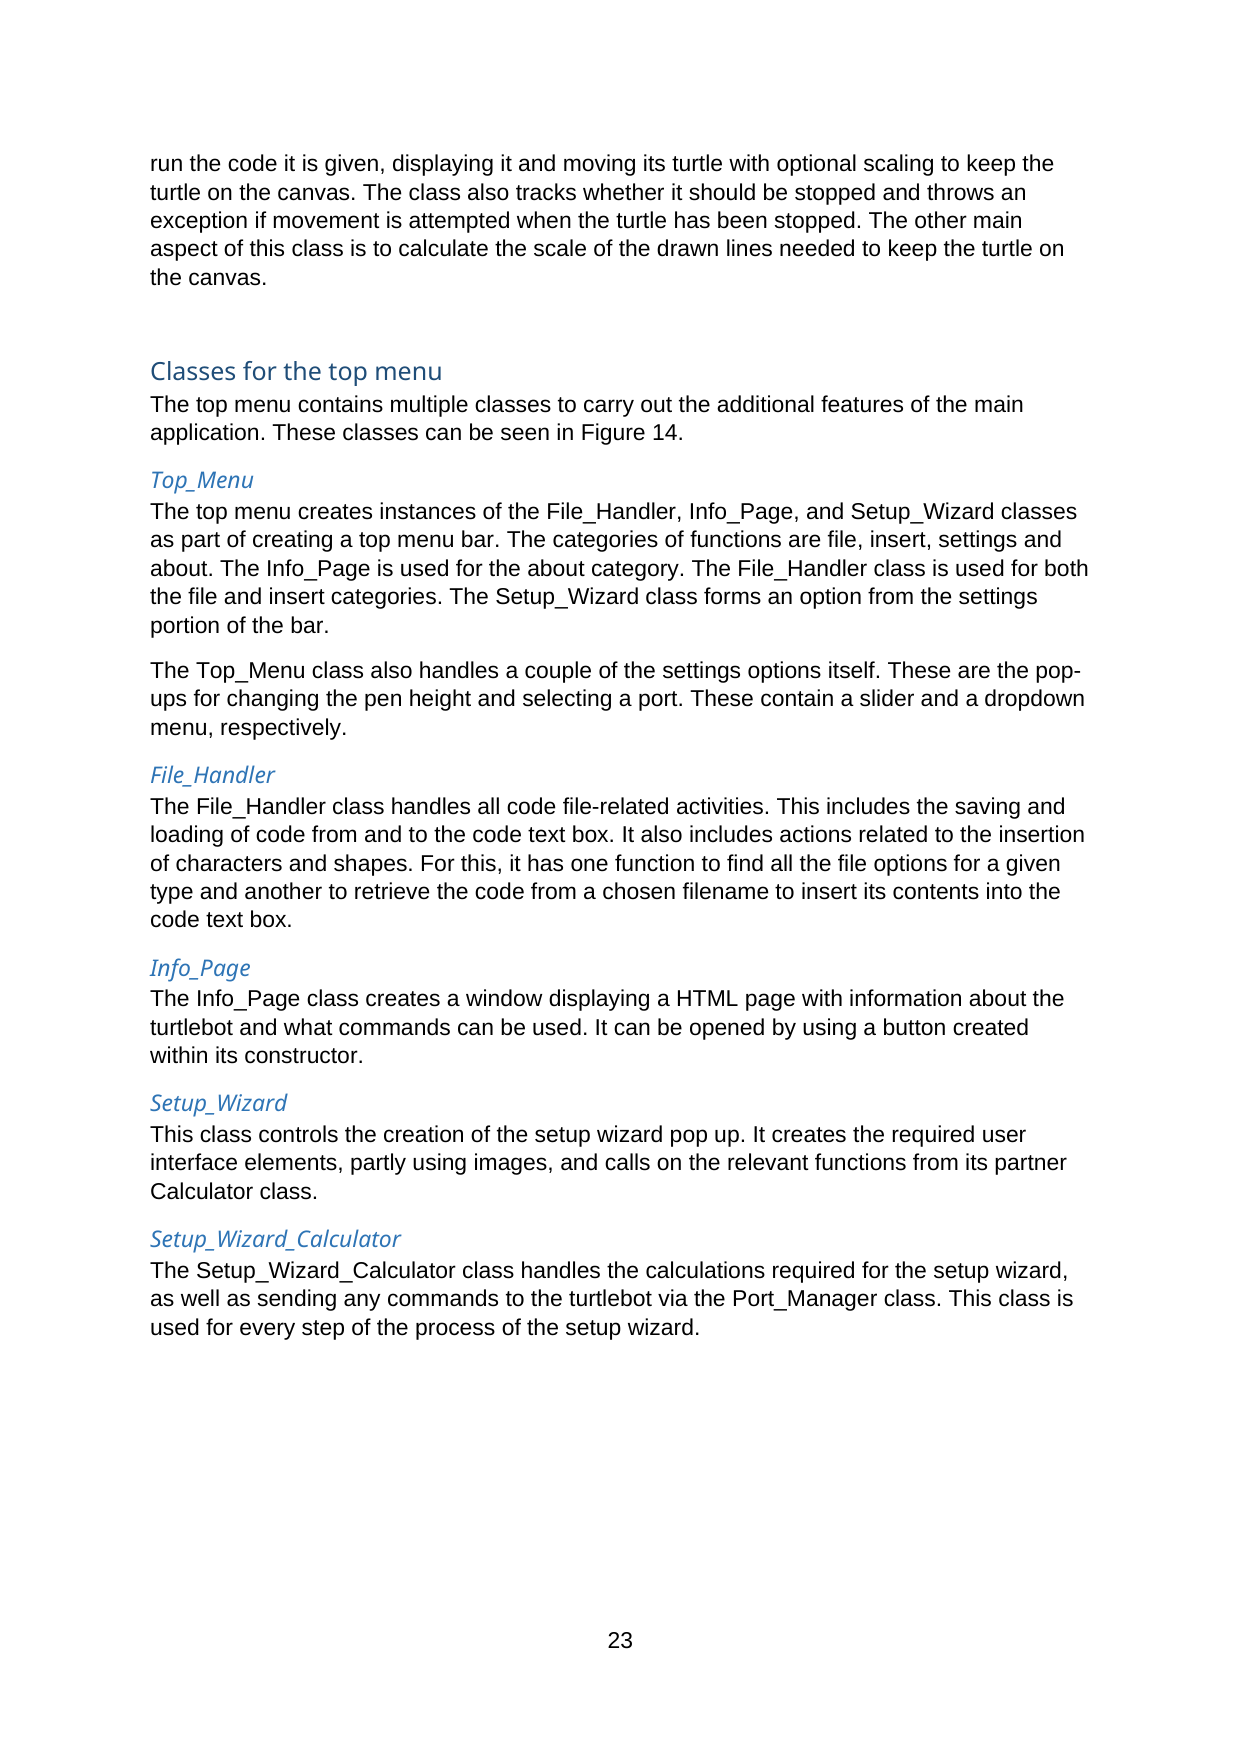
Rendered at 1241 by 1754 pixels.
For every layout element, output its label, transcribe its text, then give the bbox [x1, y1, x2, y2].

subtitle Info_Page [150, 951, 1090, 983]
subtitle Setup_Wizard [150, 1087, 1090, 1118]
subtitle Setup_Wizard_Calculator [150, 1223, 1090, 1254]
text The Top_Menu class also handles a couple of the settings options itself. These are the pop-ups for changing the pen height and selecting a port. These contain a slider and a dropdown menu, respectively. [150, 657, 1090, 740]
text This class controls the creation of the setup wizard pop up. It creates the required user interface elements, partly using images, and calls on the relevant functions from its partner Calculator class. [150, 1121, 1090, 1204]
text The File_Handler class handles all code file-related activities. This includes the saving and loading of code from and to the code text box. It also includes actions related to the insertion of characters and shapes. For this, it has one function to find all the file options for a given type and another to retrieve the code from a chosen filename to insert its contents into the code text box. [150, 793, 1090, 933]
subtitle Top_Menu [150, 464, 1090, 496]
subtitle Classes for the top menu [150, 354, 1090, 388]
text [150, 150, 1090, 290]
text The Setup_Wizard_Calculator class handles the calculations required for the setup wizard, as well as sending any commands to the turtlebot via the Port_Manager class. This class is used for every step of the process of the setup wizard. [150, 1257, 1090, 1340]
subtitle File_Handler [150, 759, 1090, 790]
text The top menu contains multiple classes to carry out the additional features of the main application. These classes can be seen in Figure 12. [150, 391, 1090, 446]
text The top menu creates instances of the File_Handler, Info_Page, and Setup_Wizard classes as part of creating a top menu bar. The categories of functions are file, insert, settings and about. The Info_Page is used for the about category. The File_Handler class is used for both the file and insert categories. The Setup_Wizard class forms an option from the settings portion of the bar. [150, 498, 1090, 638]
text The Info_Page class creates a window displaying a HTML page with information about the turtlebot and what commands can be used. It can be opened by using a button created within its constructor. [150, 985, 1090, 1068]
